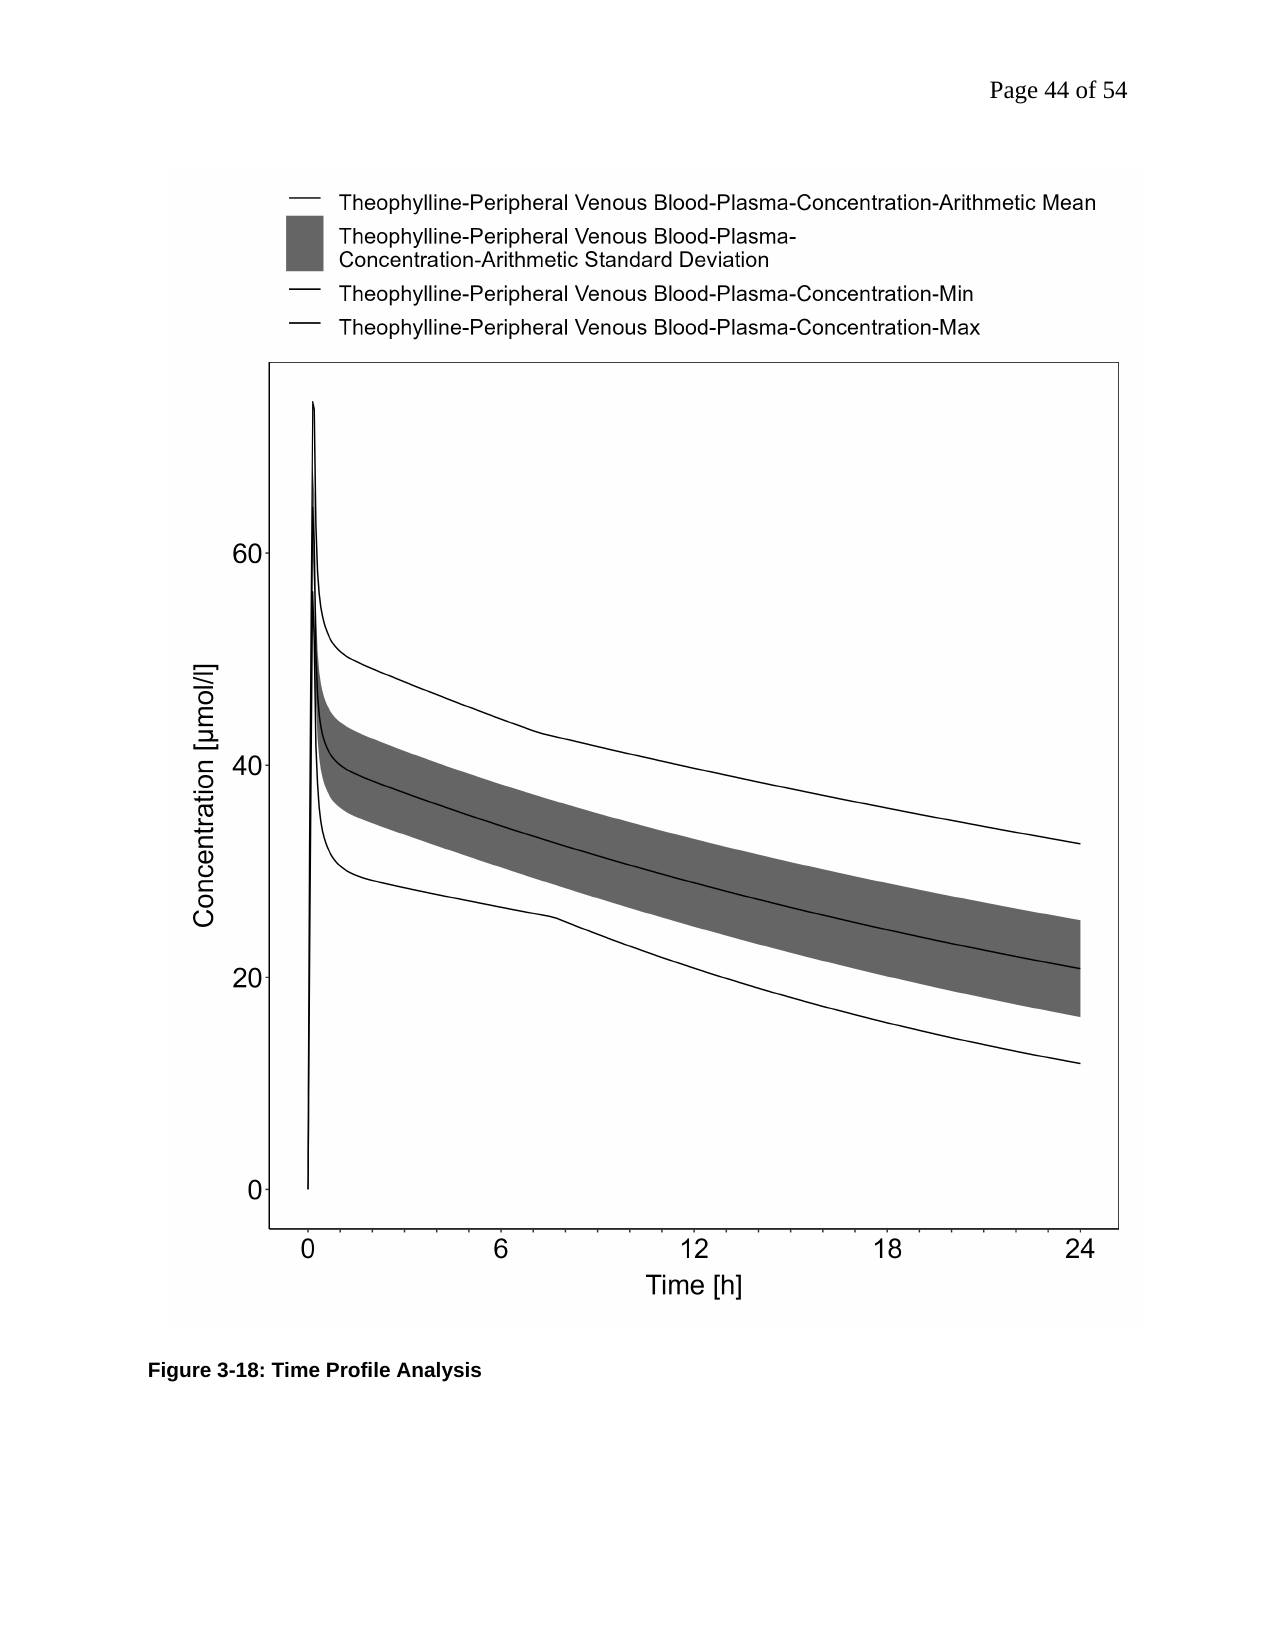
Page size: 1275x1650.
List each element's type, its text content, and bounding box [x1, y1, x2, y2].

text Figure 3-18: Time Profile Analysis [148, 1358, 1127, 1382]
picture [166, 166, 1146, 1327]
